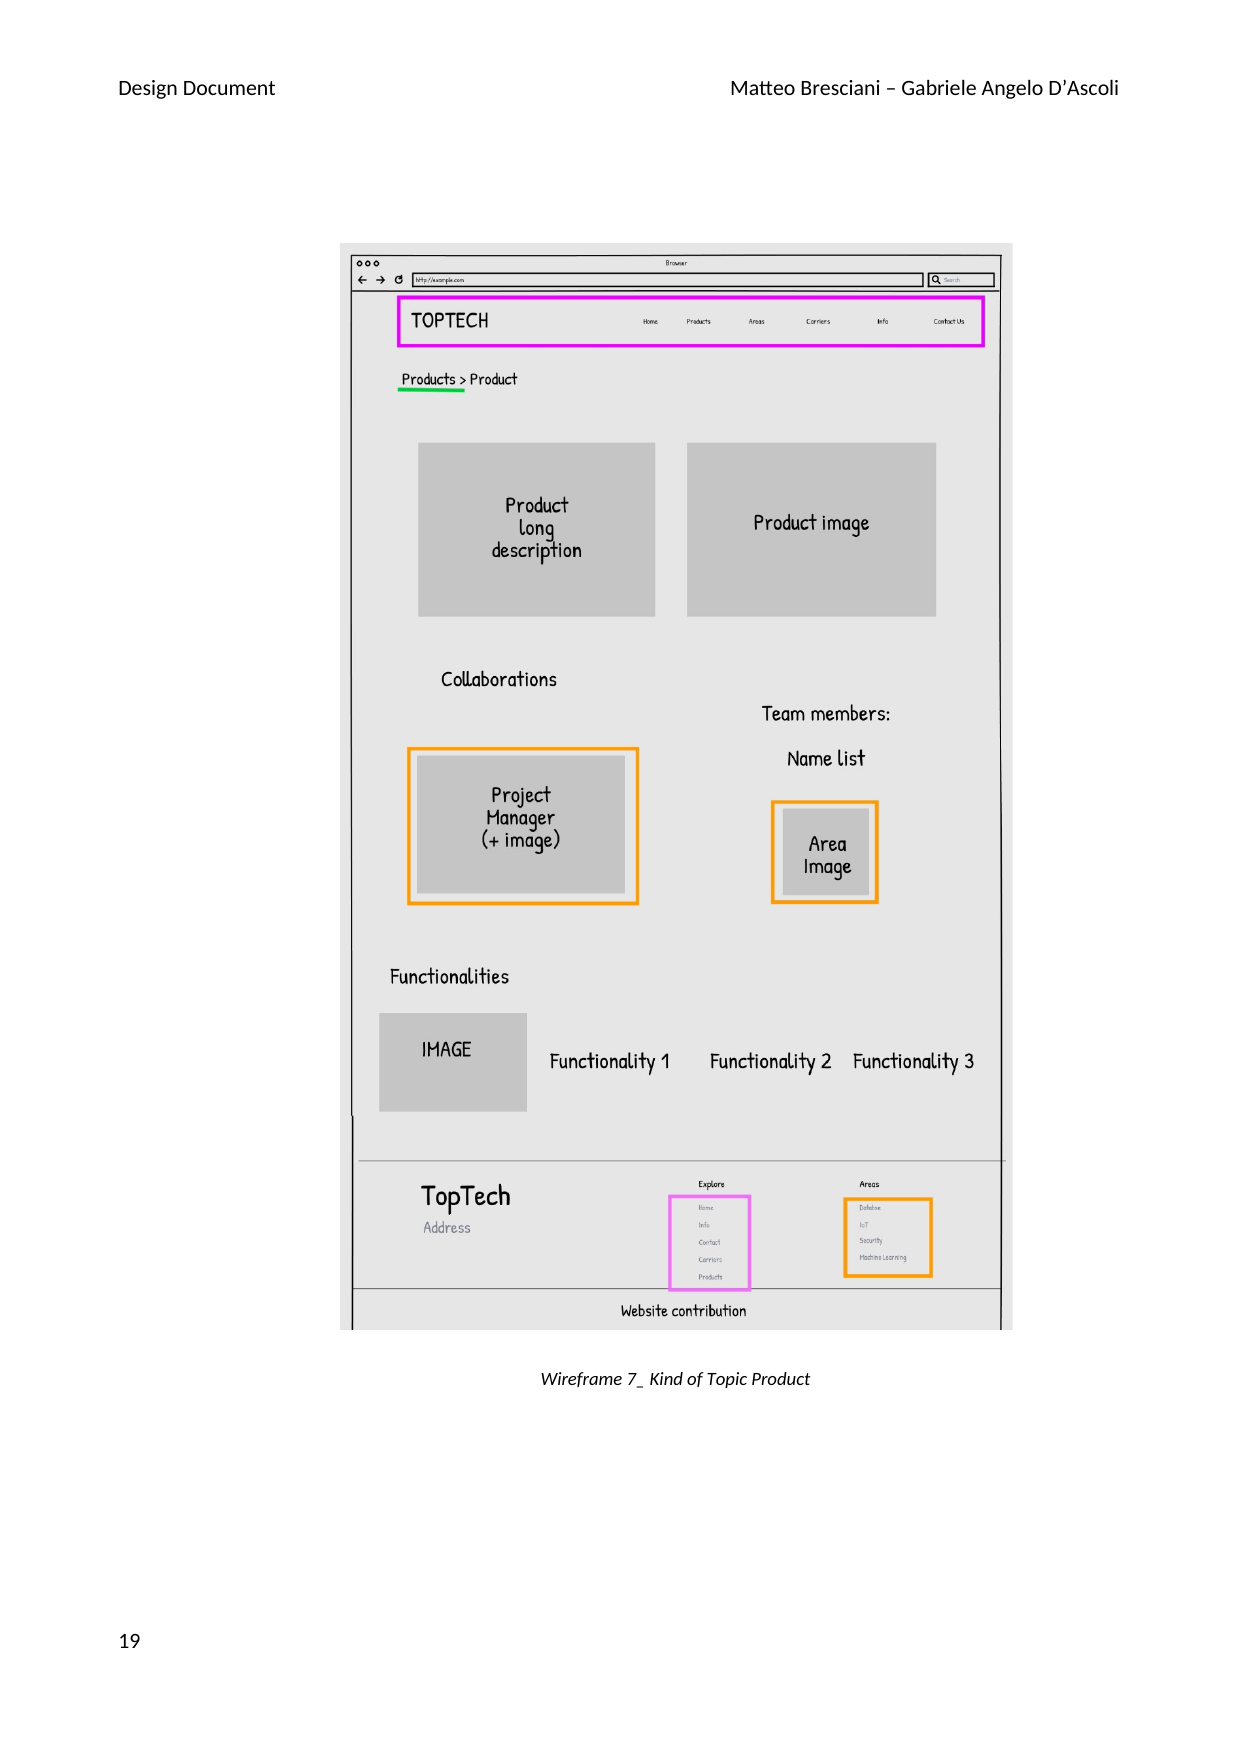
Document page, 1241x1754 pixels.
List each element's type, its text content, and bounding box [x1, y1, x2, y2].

picture [339, 243, 1013, 1330]
list Wireframe 7_ Kind of Topic Product [231, 1367, 1122, 1390]
